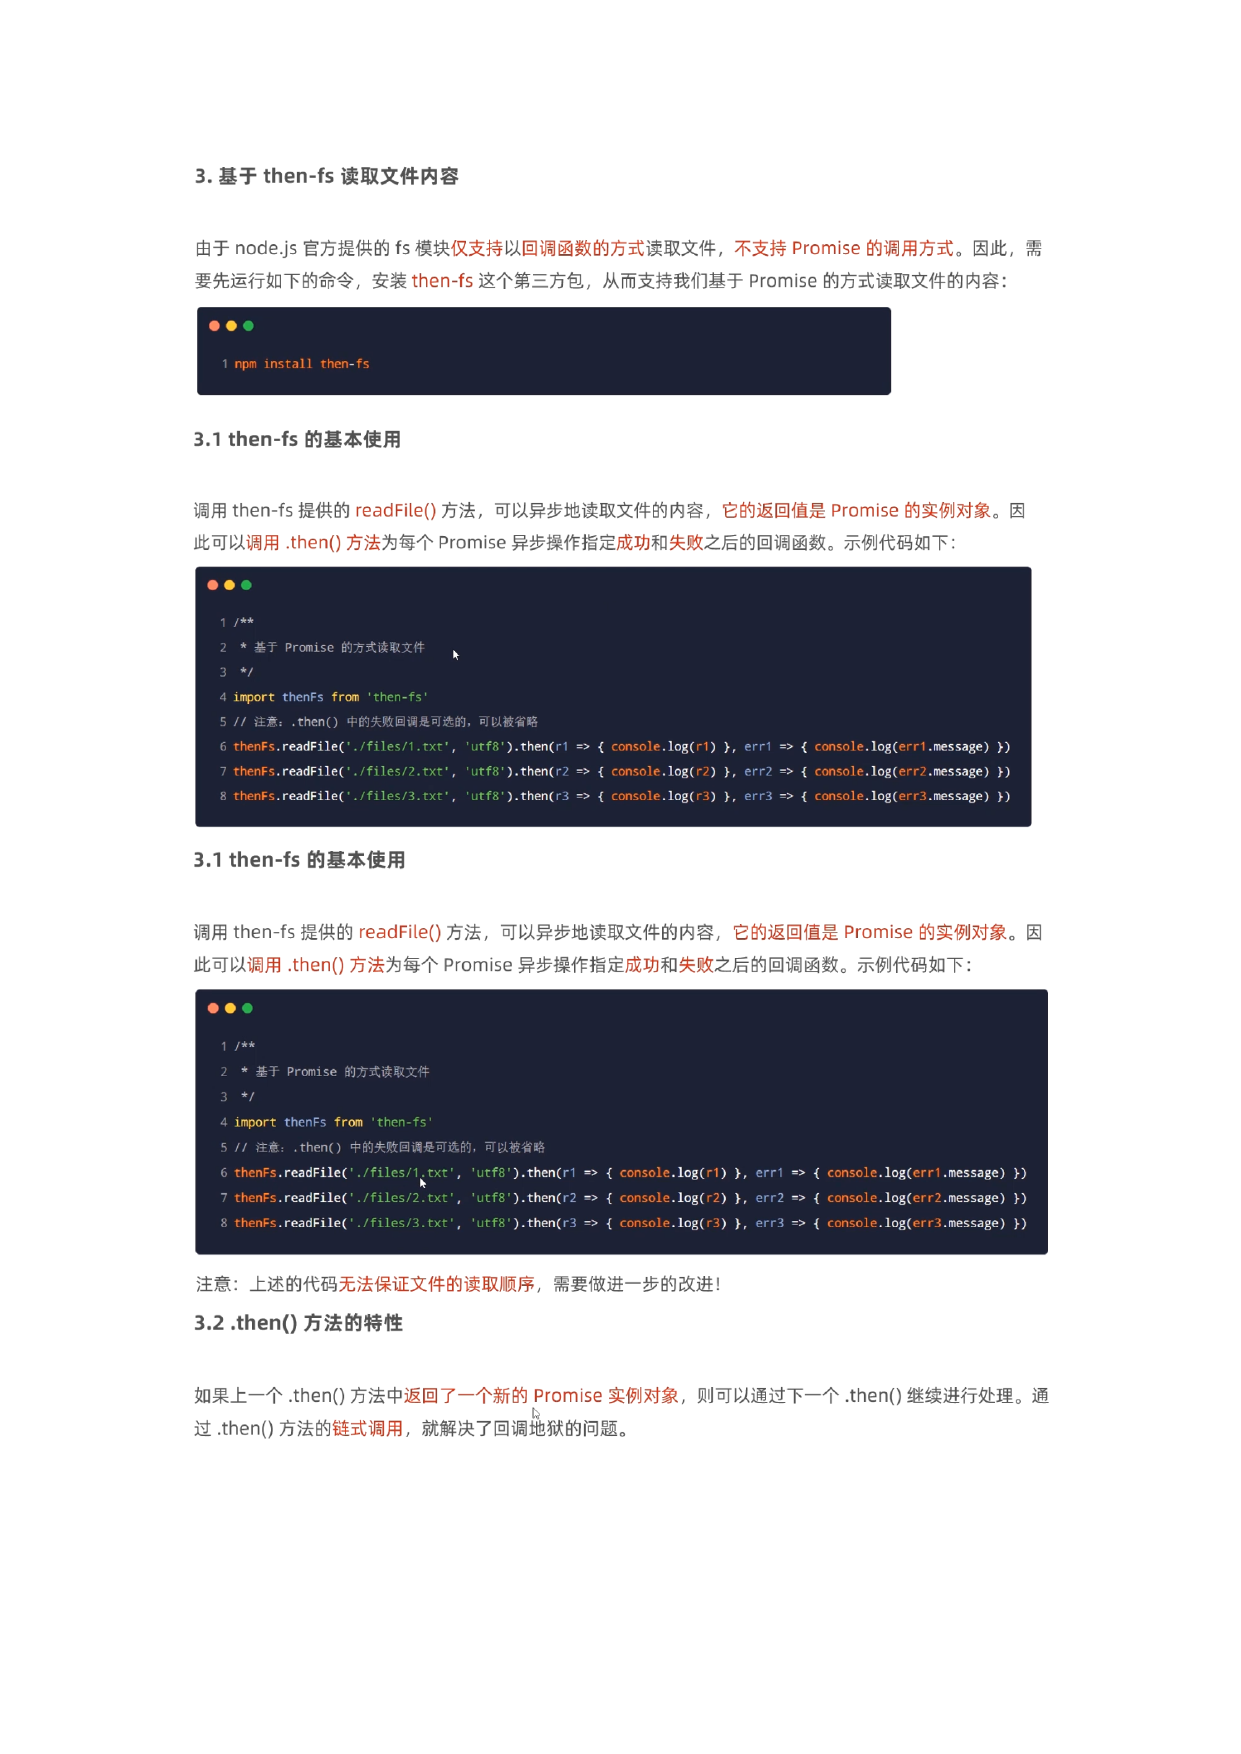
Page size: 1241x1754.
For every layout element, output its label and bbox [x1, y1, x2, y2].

picture [187, 1299, 1053, 1450]
picture [187, 422, 1053, 841]
picture [187, 162, 1053, 398]
picture [187, 844, 1053, 1297]
